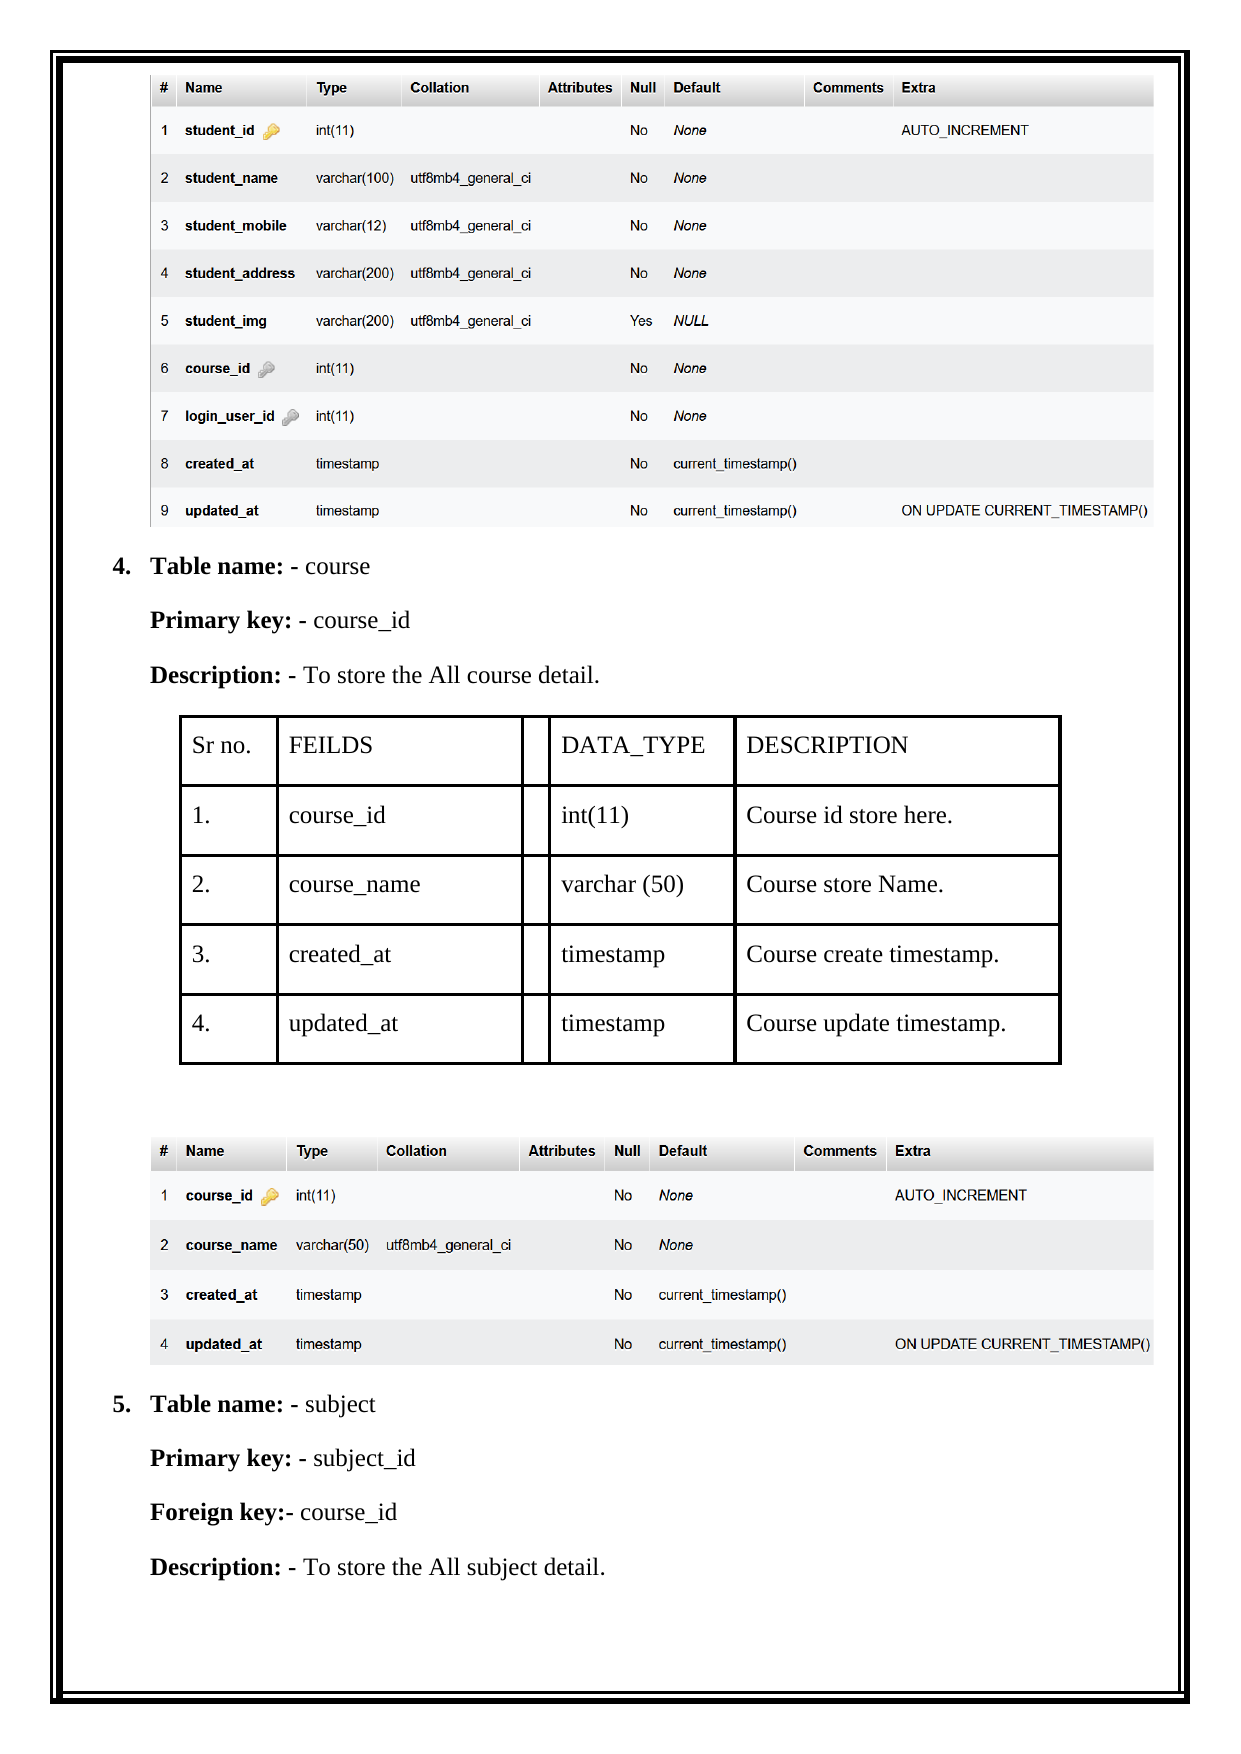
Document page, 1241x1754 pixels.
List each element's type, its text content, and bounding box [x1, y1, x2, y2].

table_cell int(11) [551, 787, 733, 854]
table_cell timestamp [551, 926, 733, 993]
table_header Sr no. [182, 718, 276, 784]
table_header FEILDS [279, 718, 521, 784]
table_cell 1. [182, 787, 276, 854]
table_cell [524, 926, 548, 993]
table_cell 4. [182, 996, 276, 1062]
text 5. Table name: - subject [112, 1389, 1165, 1418]
table_cell 3. [182, 926, 276, 993]
table_cell 2. [182, 857, 276, 923]
table_cell Course store Name. [737, 857, 1058, 923]
table_cell [524, 857, 548, 923]
table_cell Course update timestamp. [737, 996, 1058, 1062]
picture [150, 1137, 1154, 1365]
table_header DATA_TYPE [551, 718, 733, 784]
text Primary key: - subject_id [112, 1443, 1165, 1472]
table_cell created_at [279, 926, 521, 993]
text Primary key: - course_id [112, 605, 1165, 634]
table_cell [524, 996, 548, 1062]
table_cell Course id store here. [737, 787, 1058, 854]
picture [150, 75, 1154, 527]
table_cell course_id [279, 787, 521, 854]
table_header [524, 718, 548, 784]
text 4. Table name: - course [112, 551, 1165, 580]
text Foreign key:- course_id [112, 1497, 1165, 1526]
table_header DESCRIPTION [737, 718, 1058, 784]
text Description: - To store the All subject detail. [75, 1551, 1165, 1581]
text Description: - To store the All course detail. [75, 659, 1165, 689]
table_cell varchar (50) [551, 857, 733, 923]
table_cell timestamp [551, 996, 733, 1062]
table_cell Course create timestamp. [737, 926, 1058, 993]
table_cell updated_at [279, 996, 521, 1062]
table_cell course_name [279, 857, 521, 923]
table_cell [524, 787, 548, 854]
